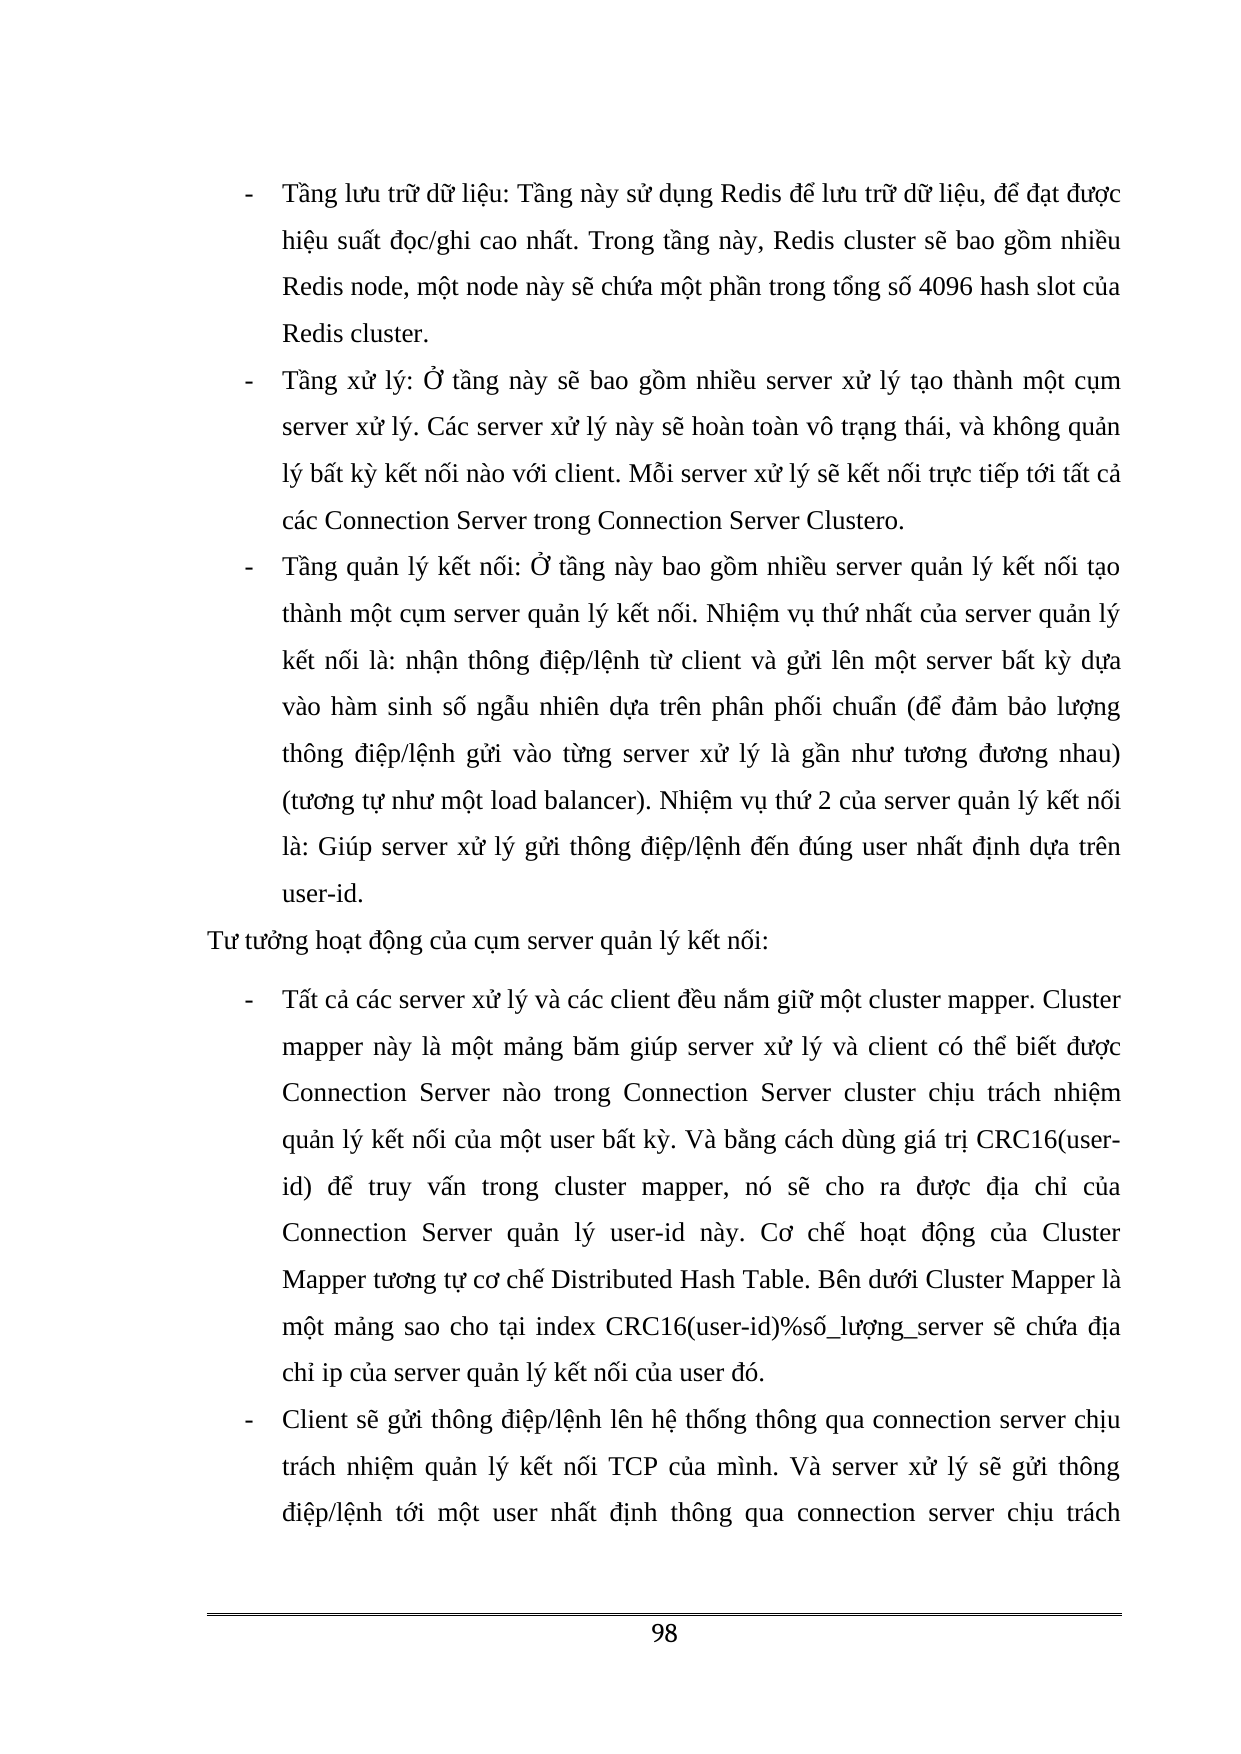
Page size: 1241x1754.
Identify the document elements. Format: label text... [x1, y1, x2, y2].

list Tầng lưu trữ dữ liệu: Tầng này sử dụng Redis để lưu trữ dữ liệu, để đạt được hiệu suất đọc/ghi cao nhất. Trong tầng này, Redis cluster sẽ bao gồm nhiều Redis node, một node này sẽ chứa một phần trong tổng số 4096 hash slot của Redis cluster. [244, 177, 1122, 348]
list Tầng quản lý kết nối: Ở tầng này bao gồm nhiều server quản lý kết nối tạo thành một cụm server quản lý kết nối. Nhiệm vụ thứ nhất của server quản lý kết nối là: nhận thông điệp/lệnh từ client và gửi lên một server bất kỳ dựa vào hàm sinh số ngẫu nhiên dựa trên phân phối chuẩn (để đảm bảo lượng thông điệp/lệnh gửi vào từng server xử lý là gần như tương đương nhau) (tương tự như một load balancer). Nhiệm vụ thứ 2 của server quản lý kết nối là: Giúp server xử lý gửi thông điệp/lệnh đến đúng user nhất định dựa trên user-id. [244, 551, 1122, 908]
list Tầng xử lý: Ở tầng này sẽ bao gồm nhiều server xử lý tạo thành một cụm server xử lý. Các server xử lý này sẽ hoàn toàn vô trạng thái, và không quản lý bất kỳ kết nối nào với client. Mỗi server xử lý sẽ kết nối trực tiếp tới tất cả các Connection Server trong Connection Server Clustero. [244, 364, 1122, 535]
text Tư tưởng hoạt động của cụm server quản lý kết nối: [207, 924, 1122, 955]
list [244, 1403, 1122, 1527]
list Tất cả các server xử lý và các client đều nắm giữ một cluster mapper. Cluster mapper này là một mảng băm giúp server xử lý và client có thể biết được Connection Server nào trong Connection Server cluster chịu trách nhiệm quản lý kết nối của một user bất kỳ. Và bằng cách dùng giá trị CRC16(user-id) để truy vấn trong cluster mapper, nó sẽ cho ra được địa chỉ của Connection Server quản lý user-id này. Cơ chế hoạt động của Cluster Mapper tương tự cơ chế Distributed Hash Table. Bên dưới Cluster Mapper là một mảng sao cho tại index CRC16(user-id)%số_lượng_server sẽ chứa địa chỉ ip của server quản lý kết nối của user đó. [244, 983, 1122, 1387]
